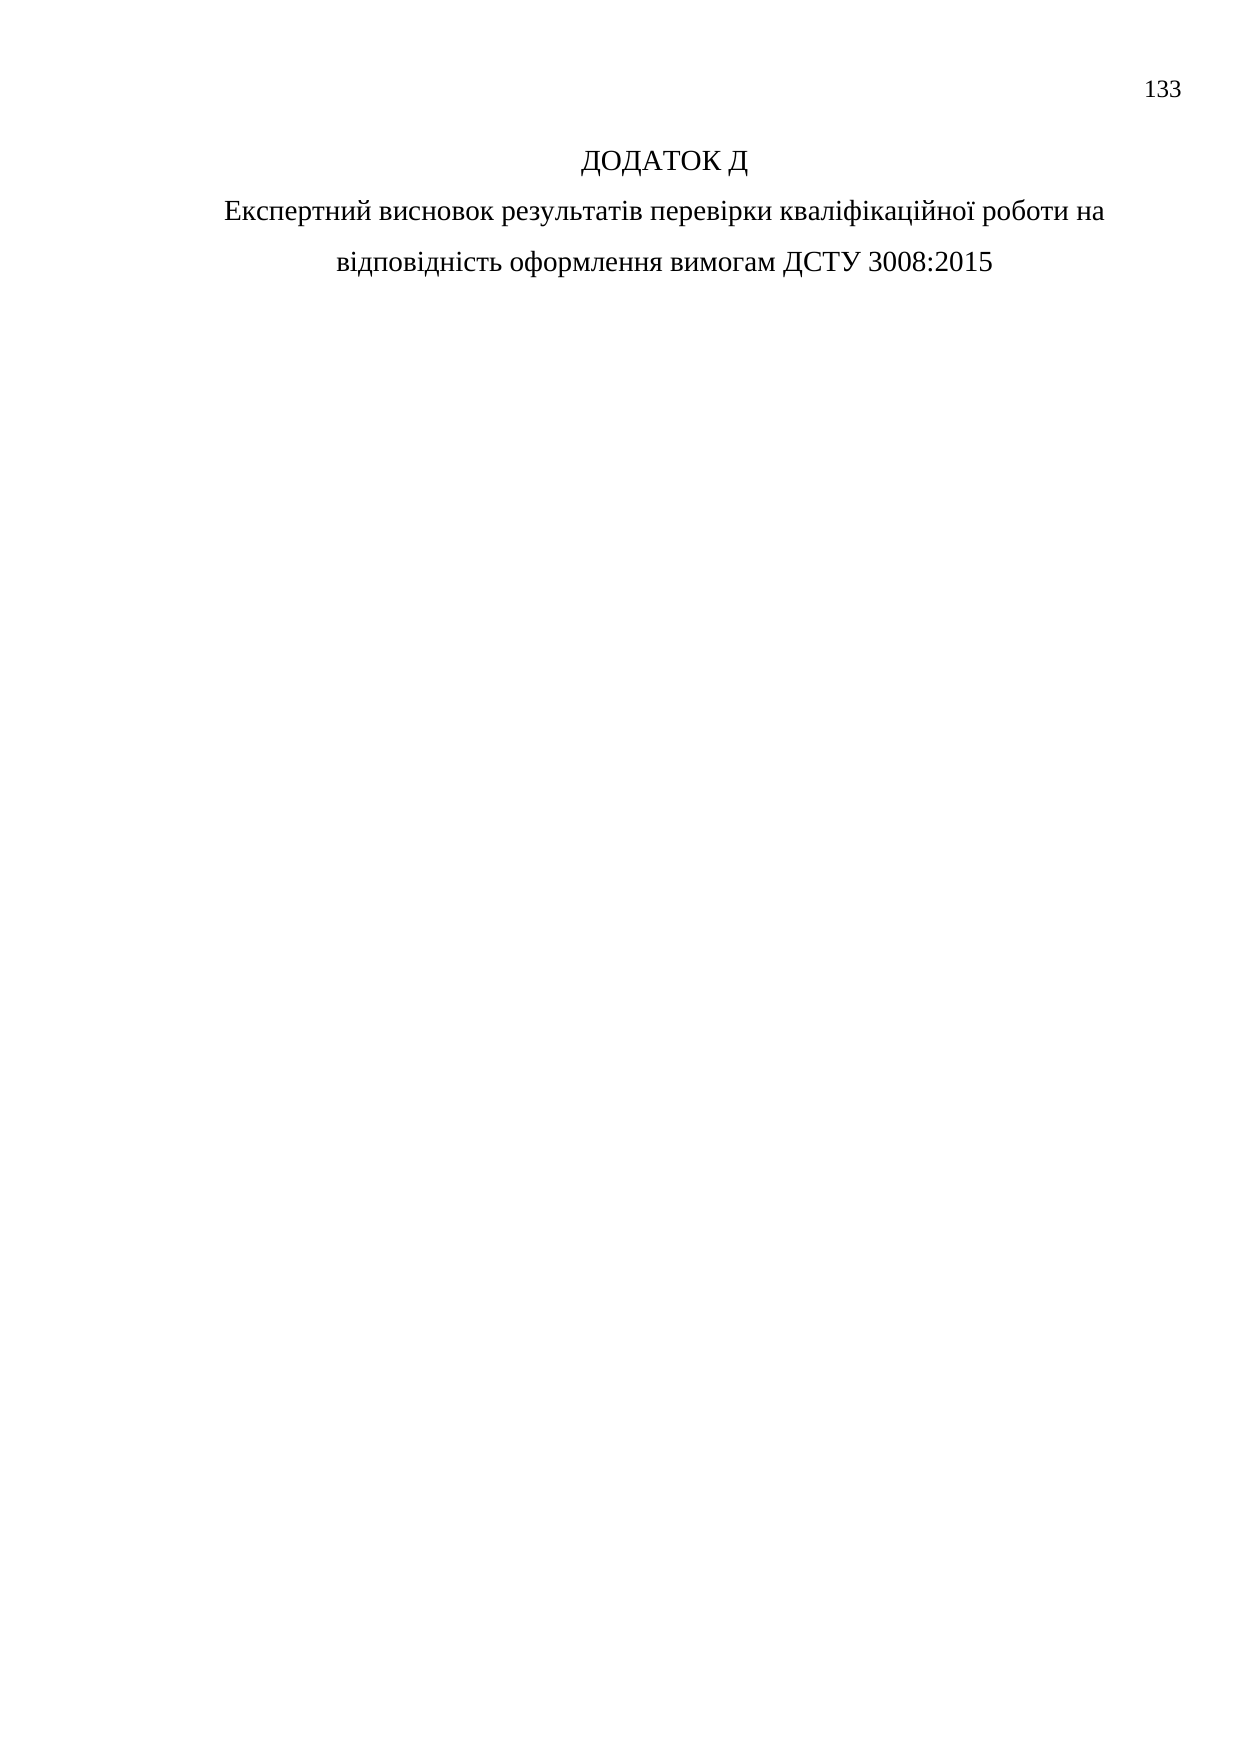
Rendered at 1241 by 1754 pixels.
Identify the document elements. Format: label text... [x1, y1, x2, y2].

text ДОДАТОК Д Експертний висновок результатів перевірки кваліфікаційної роботи на відповідність оформлення вимогам ДСТУ 3008:2015 [148, 143, 1181, 277]
